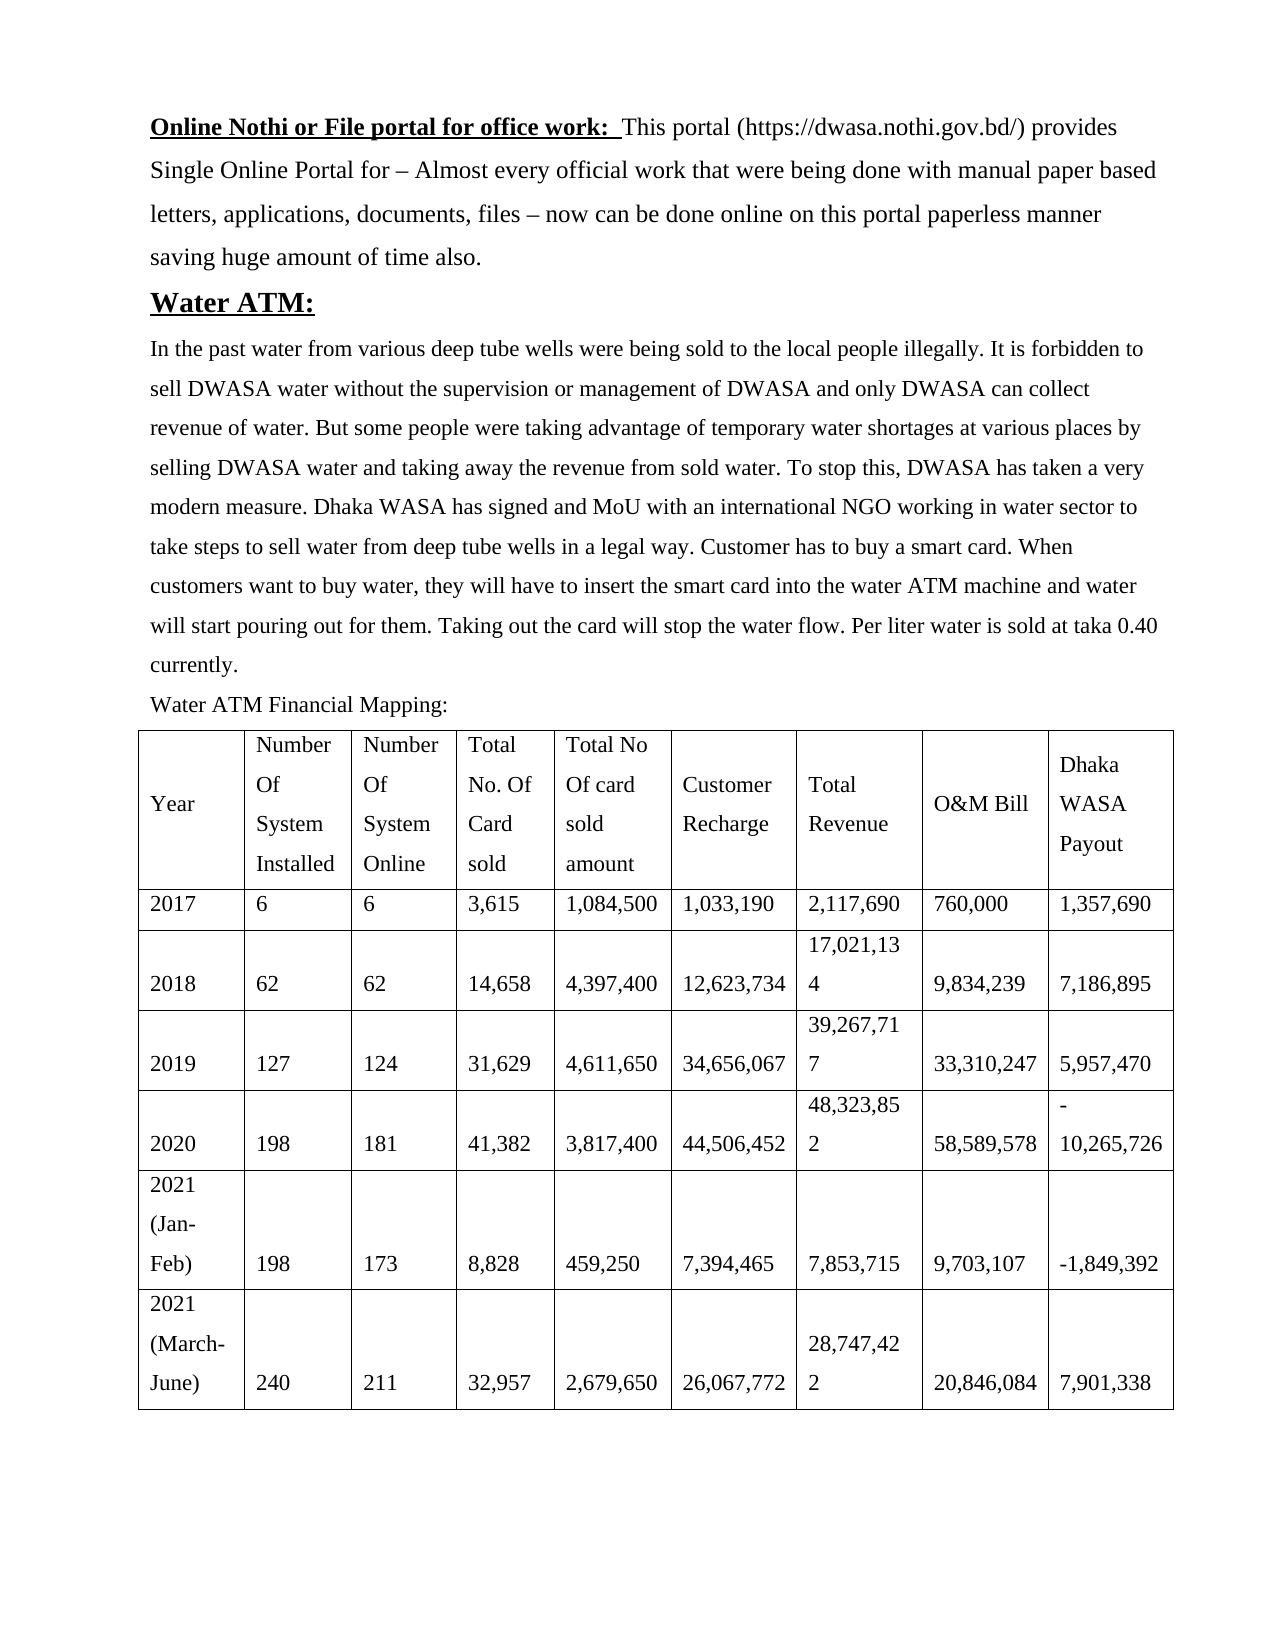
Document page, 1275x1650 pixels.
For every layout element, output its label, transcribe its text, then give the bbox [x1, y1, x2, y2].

table_cell 44,506,452 [672, 1091, 796, 1169]
table_cell 62 [245, 931, 351, 1009]
table_cell 31,629 [457, 1011, 554, 1089]
table_cell -10,265,726 [1049, 1091, 1173, 1169]
table_cell 41,382 [457, 1091, 554, 1169]
table_cell 2019 [139, 1011, 244, 1089]
table_cell 6 [352, 890, 456, 929]
table_cell 127 [245, 1011, 351, 1089]
table_cell 2,117,690 [797, 890, 922, 929]
table_cell 14,658 [457, 931, 554, 1009]
table_header Number Of System Installed [245, 731, 351, 889]
table_cell 39,267,717 [797, 1011, 922, 1089]
table_header Number Of System Online [352, 731, 456, 889]
table_cell 33,310,247 [923, 1011, 1048, 1089]
table_cell 2020 [139, 1091, 244, 1169]
table_cell -1,849,392 [1049, 1171, 1173, 1289]
table_cell 8,828 [457, 1171, 554, 1289]
table_cell 4,611,650 [555, 1011, 671, 1089]
table_cell 32,957 [457, 1290, 554, 1408]
table_cell 2021 (March-June) [139, 1290, 244, 1408]
text Water ATM Financial Mapping: [150, 691, 1162, 717]
text In the past water from various deep tube wells were being sold to the local people illegally. It is forbidden to sell DWASA water without the supervision or management of DWASA and only DWASA can collect revenue of water. But some people were taking advantage of temporary water shortages at various places by selling DWASA water and taking away the revenue from sold water. To stop this, DWASA has taken a very modern measure. Dhaka WASA has signed and MoU with an international NGO working in water sector to take steps to sell water from deep tube wells in a legal way. Customer has to buy a smart card. When customers want to buy water, they will have to insert the smart card into the water ATM machine and water will start pouring out for them. Taking out the card will stop the water flow. Per liter water is sold at taka 0.40 currently. [150, 335, 1162, 677]
table_cell 760,000 [923, 890, 1048, 929]
table_cell 3,817,400 [555, 1091, 671, 1169]
table_cell 1,084,500 [555, 890, 671, 929]
table_cell 240 [245, 1290, 351, 1408]
table_cell 4,397,400 [555, 931, 671, 1009]
text Online Nothi or File portal for office work: This portal (https://dwasa.nothi.gov.bd/) provides Single Online Portal for – Almost every official work that were being done with manual paper based letters, applications, documents, files – now can be done online on this portal paperless manner saving huge amount of time also. [150, 112, 1162, 271]
table_cell 12,623,734 [672, 931, 796, 1009]
table_cell 62 [352, 931, 456, 1009]
table_header Year [139, 731, 244, 889]
table_cell 28,747,422 [797, 1290, 922, 1408]
table_cell 198 [245, 1091, 351, 1169]
table_cell 7,186,895 [1049, 931, 1173, 1009]
table_cell 48,323,852 [797, 1091, 922, 1169]
table_cell 9,834,239 [923, 931, 1048, 1009]
table_cell 5,957,470 [1049, 1011, 1173, 1089]
table_header Total No Of card sold amount [555, 731, 671, 889]
table_header Total Revenue [797, 731, 922, 889]
table_cell 2,679,650 [555, 1290, 671, 1408]
table_cell 1,357,690 [1049, 890, 1173, 929]
table_cell 211 [352, 1290, 456, 1408]
table_header O&M Bill [923, 731, 1048, 889]
table_cell 9,703,107 [923, 1171, 1048, 1289]
table_cell 34,656,067 [672, 1011, 796, 1089]
table_header Customer Recharge [672, 731, 796, 889]
table_cell 198 [245, 1171, 351, 1289]
table_cell 7,901,338 [1049, 1290, 1173, 1408]
table_cell 124 [352, 1011, 456, 1089]
table_cell 17,021,134 [797, 931, 922, 1009]
table_cell 58,589,578 [923, 1091, 1048, 1169]
table_cell 173 [352, 1171, 456, 1289]
table_cell 7,853,715 [797, 1171, 922, 1289]
table_cell 7,394,465 [672, 1171, 796, 1289]
table_header Dhaka WASA Payout [1049, 731, 1173, 889]
table_cell 2021 (Jan-Feb) [139, 1171, 244, 1289]
table_cell 181 [352, 1091, 456, 1169]
table_header Total No. Of Card sold [457, 731, 554, 889]
table_cell 459,250 [555, 1171, 671, 1289]
table_cell 2018 [139, 931, 244, 1009]
table_cell 1,033,190 [672, 890, 796, 929]
table_cell 6 [245, 890, 351, 929]
table_cell 2017 [139, 890, 244, 929]
table_cell 20,846,084 [923, 1290, 1048, 1408]
text Water ATM: [150, 285, 1162, 318]
table_cell 3,615 [457, 890, 554, 929]
table_cell 26,067,772 [672, 1290, 796, 1408]
